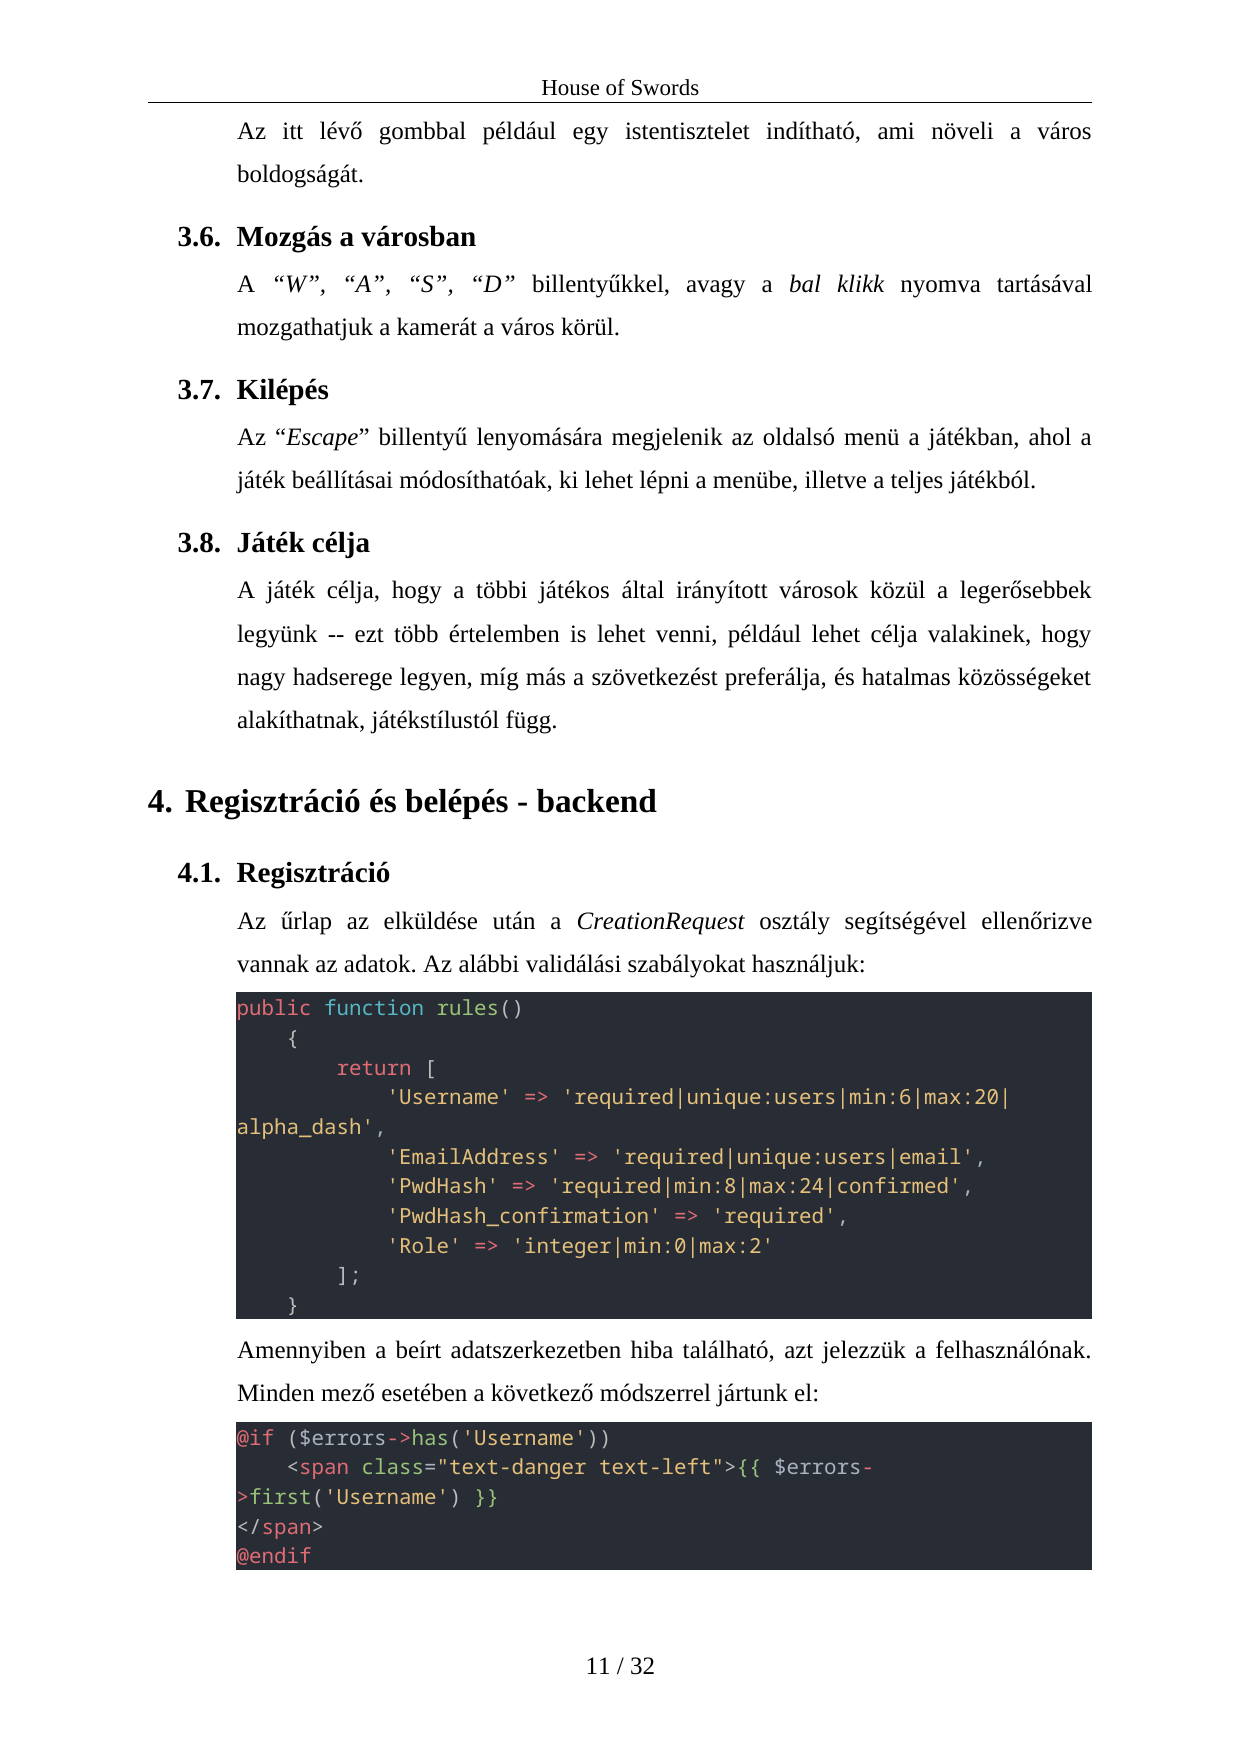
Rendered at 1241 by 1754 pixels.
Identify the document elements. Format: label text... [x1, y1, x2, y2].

list Kilépés [177, 372, 1092, 406]
text } [236, 1289, 1092, 1319]
list Amennyiben a beírt adatszerkezetben hiba található, azt jelezzük a felhasználónak. Minden mező esetében a következő módszerrel jártunk el: [237, 1335, 1092, 1407]
list Regisztráció és belépés - backend [148, 781, 1092, 820]
text public function rules() [236, 992, 1092, 1022]
text 'Username' => 'required|unique:users|min:6|max:20|alpha_dash', [236, 1081, 1092, 1141]
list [237, 116, 1092, 188]
text 'PwdHash_confirmation' => 'required', [236, 1200, 1092, 1229]
list Az “Escape” billentyű lenyomására megjelenik az oldalsó menü a játékban, ahol a játék beállításai módosíthatóak, ki lehet lépni a menübe, illetve a teljes játékból. [237, 422, 1092, 494]
text @endif [236, 1540, 1092, 1570]
list Mozgás a városban [177, 219, 1092, 252]
list Regisztráció [177, 856, 1092, 889]
list Játék célja [177, 525, 1092, 559]
list A “W”, “A”, “S”, “D” billentyűkkel, avagy a bal klikk nyomva tartásával mozgathatjuk a kamerát a város körül. [237, 269, 1092, 341]
text { [236, 1022, 1092, 1051]
text 'EmailAddress' => 'required|unique:users|email', [236, 1141, 1092, 1170]
text </span> [236, 1511, 1092, 1540]
text 'Role' => 'integer|min:0|max:2' [236, 1229, 1092, 1259]
text 'PwdHash' => 'required|min:8|max:24|confirmed', [236, 1170, 1092, 1200]
text @if ($errors->has('Username')) [236, 1422, 1092, 1451]
text ]; [236, 1259, 1092, 1289]
text <span class="text-danger text-left">{{ $errors->first('Username') }} [236, 1451, 1092, 1511]
text return [ [236, 1051, 1092, 1081]
list Az űrlap az elküldése után a CreationRequest osztály segítségével ellenőrizve vannak az adatok. Az alábbi validálási szabályokat használjuk: [237, 906, 1092, 978]
list A játék célja, hogy a többi játékos által irányított városok közül a legerősebbek legyünk -- ezt több értelemben is lehet venni, például lehet célja valakinek, hogy nagy hadserege legyen, míg más a szövetkezést preferálja, és hatalmas közösségeket alakíthatnak, játékstílustól függ. [237, 576, 1092, 734]
